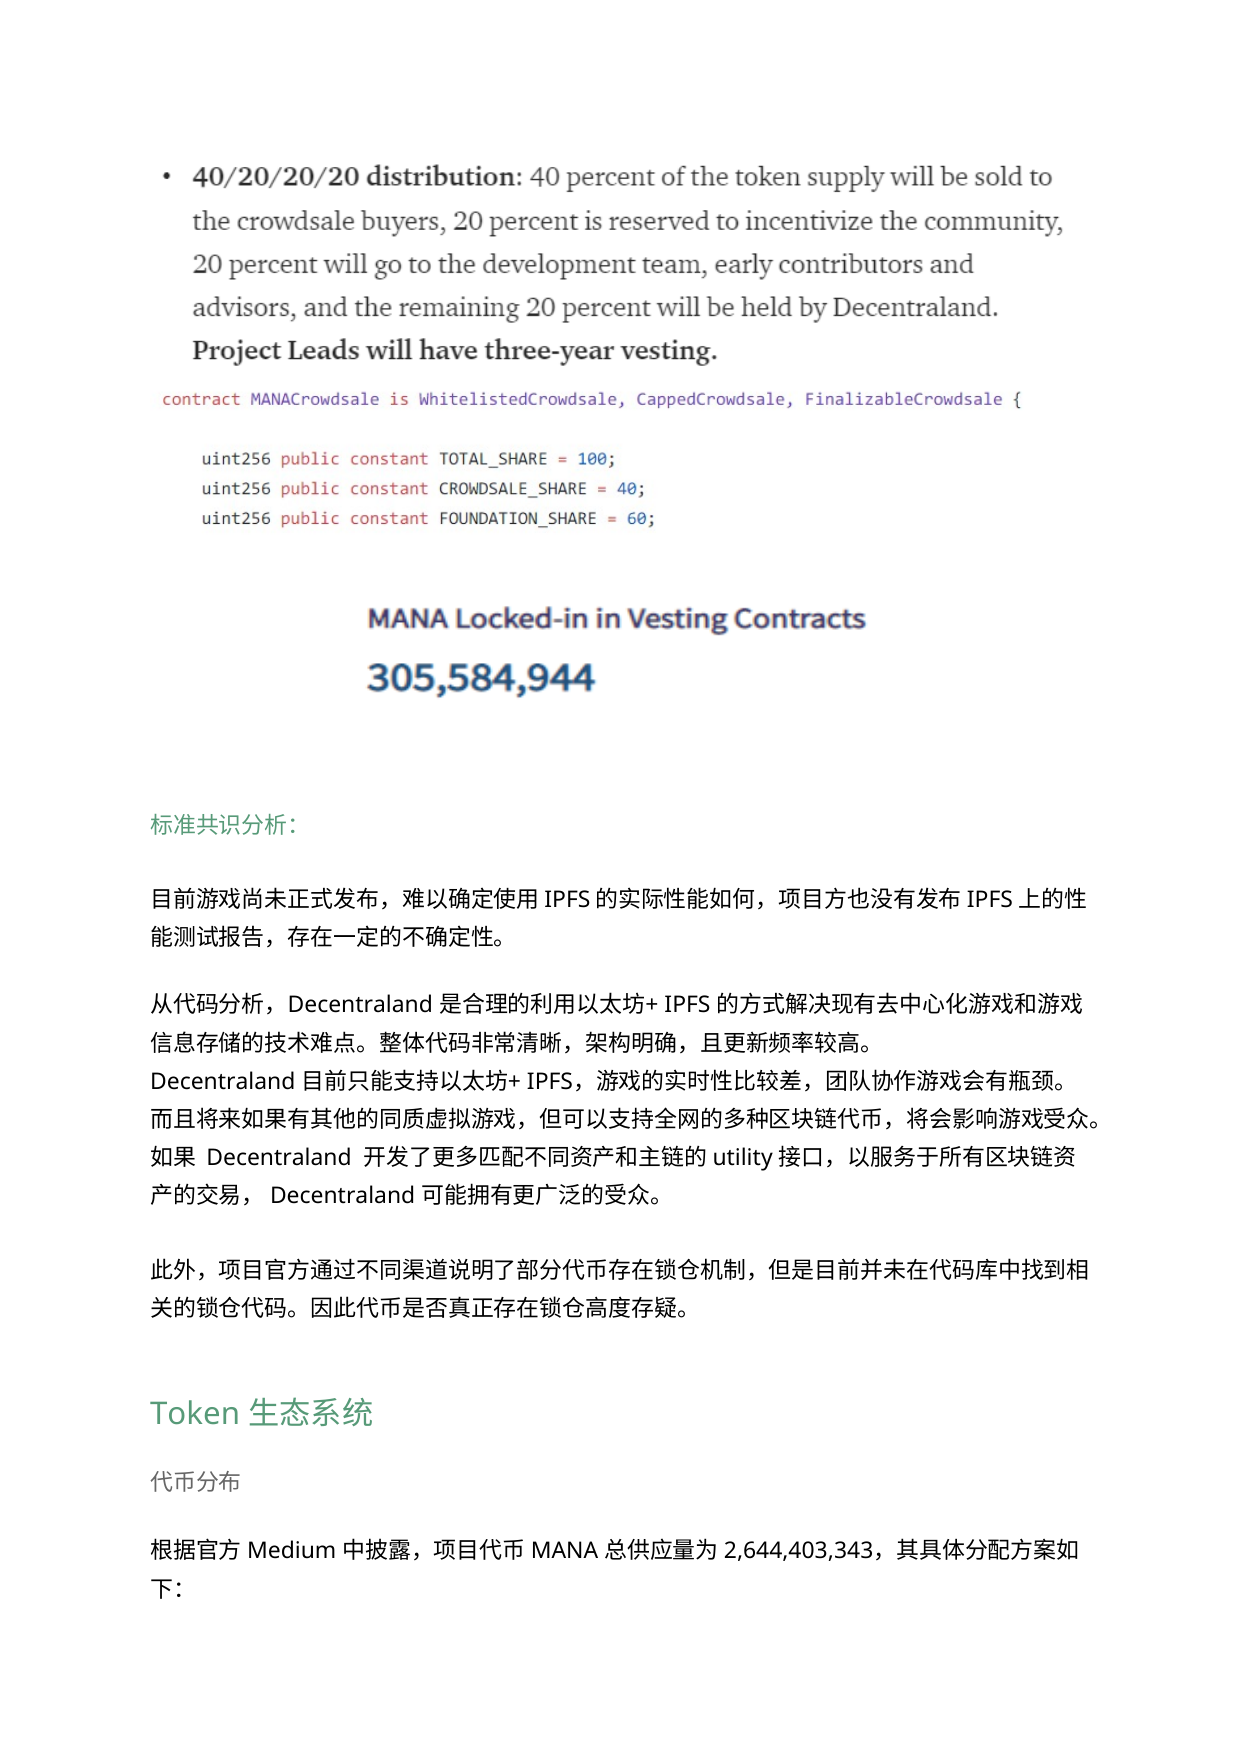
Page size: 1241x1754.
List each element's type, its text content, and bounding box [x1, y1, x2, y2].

picture [150, 150, 1091, 555]
picture [280, 580, 960, 728]
text 目前游戏尚未正式发布，难以确定使用IPFS的实际性能如何，项目方也没有发布 IPFS 上的性能测试报告，存在一定的不确定性。 [150, 844, 1090, 982]
text 根据官方 Medium 中披露，项目代币 MANA 总供应量为 2,644,403,343，其具体分配方案如下： [150, 1532, 1090, 1604]
text 从代码分析，Decentraland 是合理的利用以太坊+ IPFS 的方式解决现有去中心化游戏和游戏信息存储的技术难点。整体代码非常清晰，架构明确，且更新频率较高。 Decentraland 目前只能支持以太坊+ IPFS，游戏的实时性比较差，团队协作游戏会有瓶颈。而且将来如果有其他的同质虚拟游戏，但可以支持全网的多种区块链代币，将会影响游戏受众。如果 Decentraland 开发了更多匹配不同资产和主链的 utility 接口，以服务于所有区块链资产的交易， Decentraland 可能拥有更广泛的受众。 [150, 986, 1090, 1211]
text 代币分布 [150, 1464, 1090, 1497]
text 此外，项目官方通过不同渠道说明了部分代币存在锁仓机制，但是目前并未在代码库中找到相关的锁仓代码。因此代币是否真正存在锁仓高度存疑。 [150, 1216, 1090, 1323]
subtitle Token 生态系统 [150, 1388, 1090, 1434]
text 标准共识分析： [150, 806, 1090, 840]
